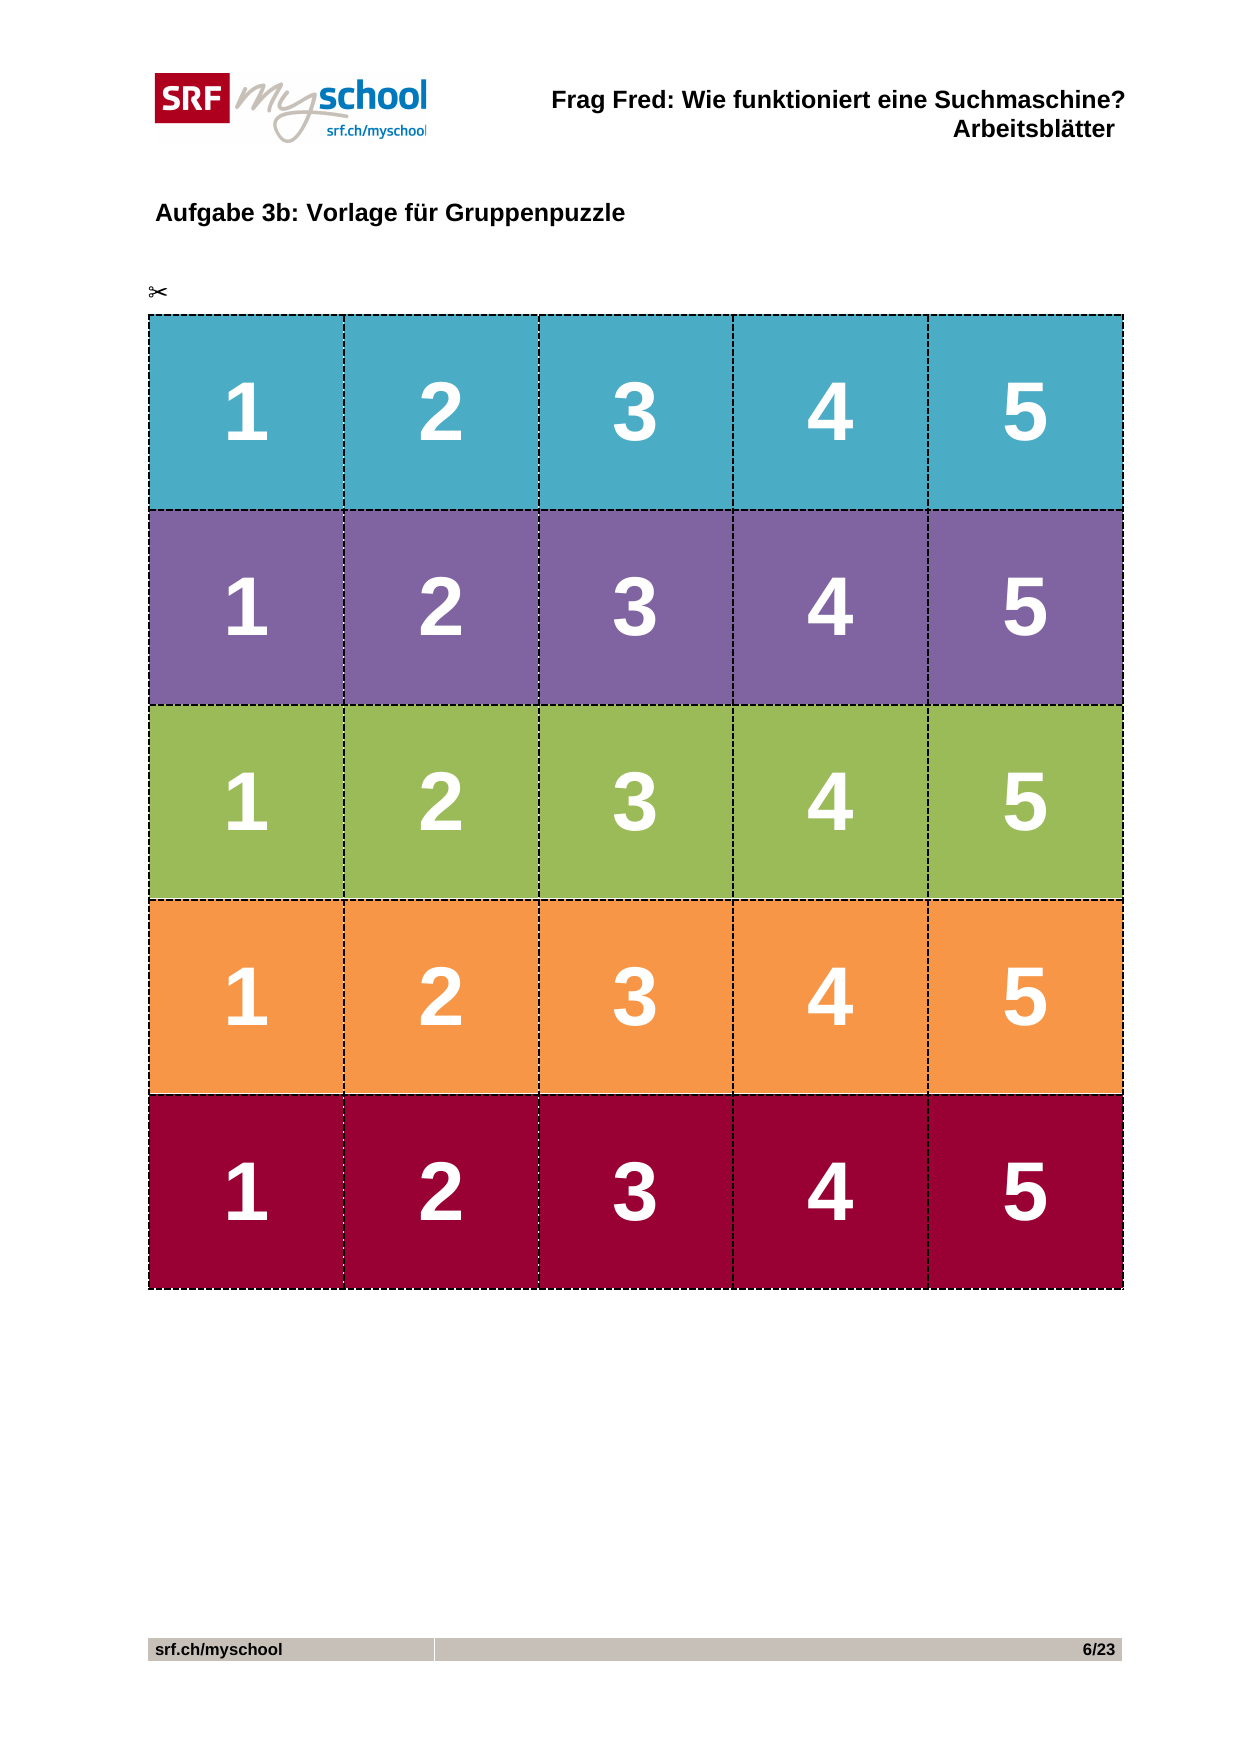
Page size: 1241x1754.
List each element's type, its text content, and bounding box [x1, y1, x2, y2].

table_cell 3 [539, 899, 733, 1093]
table_cell 2 [344, 1094, 538, 1288]
table_cell 3 [539, 1094, 733, 1288]
table_cell 5 [928, 704, 1123, 898]
table_header Aufgabe 3b: Vorlage für Gruppenpuzzle [148, 198, 1122, 227]
table_cell 1 [149, 899, 343, 1093]
table_cell 5 [928, 1094, 1123, 1288]
picture [154, 73, 427, 143]
table_cell 5 [928, 899, 1123, 1093]
table_header 3 [539, 314, 733, 509]
table_cell 4 [733, 899, 928, 1093]
table_cell 5 [928, 509, 1123, 704]
table_cell 3 [539, 509, 733, 704]
table_cell 2 [344, 704, 538, 898]
table_cell 2 [344, 899, 538, 1093]
text ✂ [148, 275, 1093, 309]
table_cell 2 [344, 509, 538, 704]
table_header 1 [149, 314, 343, 509]
table_cell 3 [539, 704, 733, 898]
table_header 2 [344, 314, 538, 509]
table_cell 4 [733, 704, 928, 898]
table_cell 1 [149, 704, 343, 898]
table_cell 1 [149, 509, 343, 704]
table_header 4 [733, 314, 928, 509]
table_cell 1 [149, 1094, 343, 1288]
table_header 5 [928, 314, 1123, 509]
table_cell 4 [733, 1094, 928, 1288]
table_cell 4 [733, 509, 928, 704]
